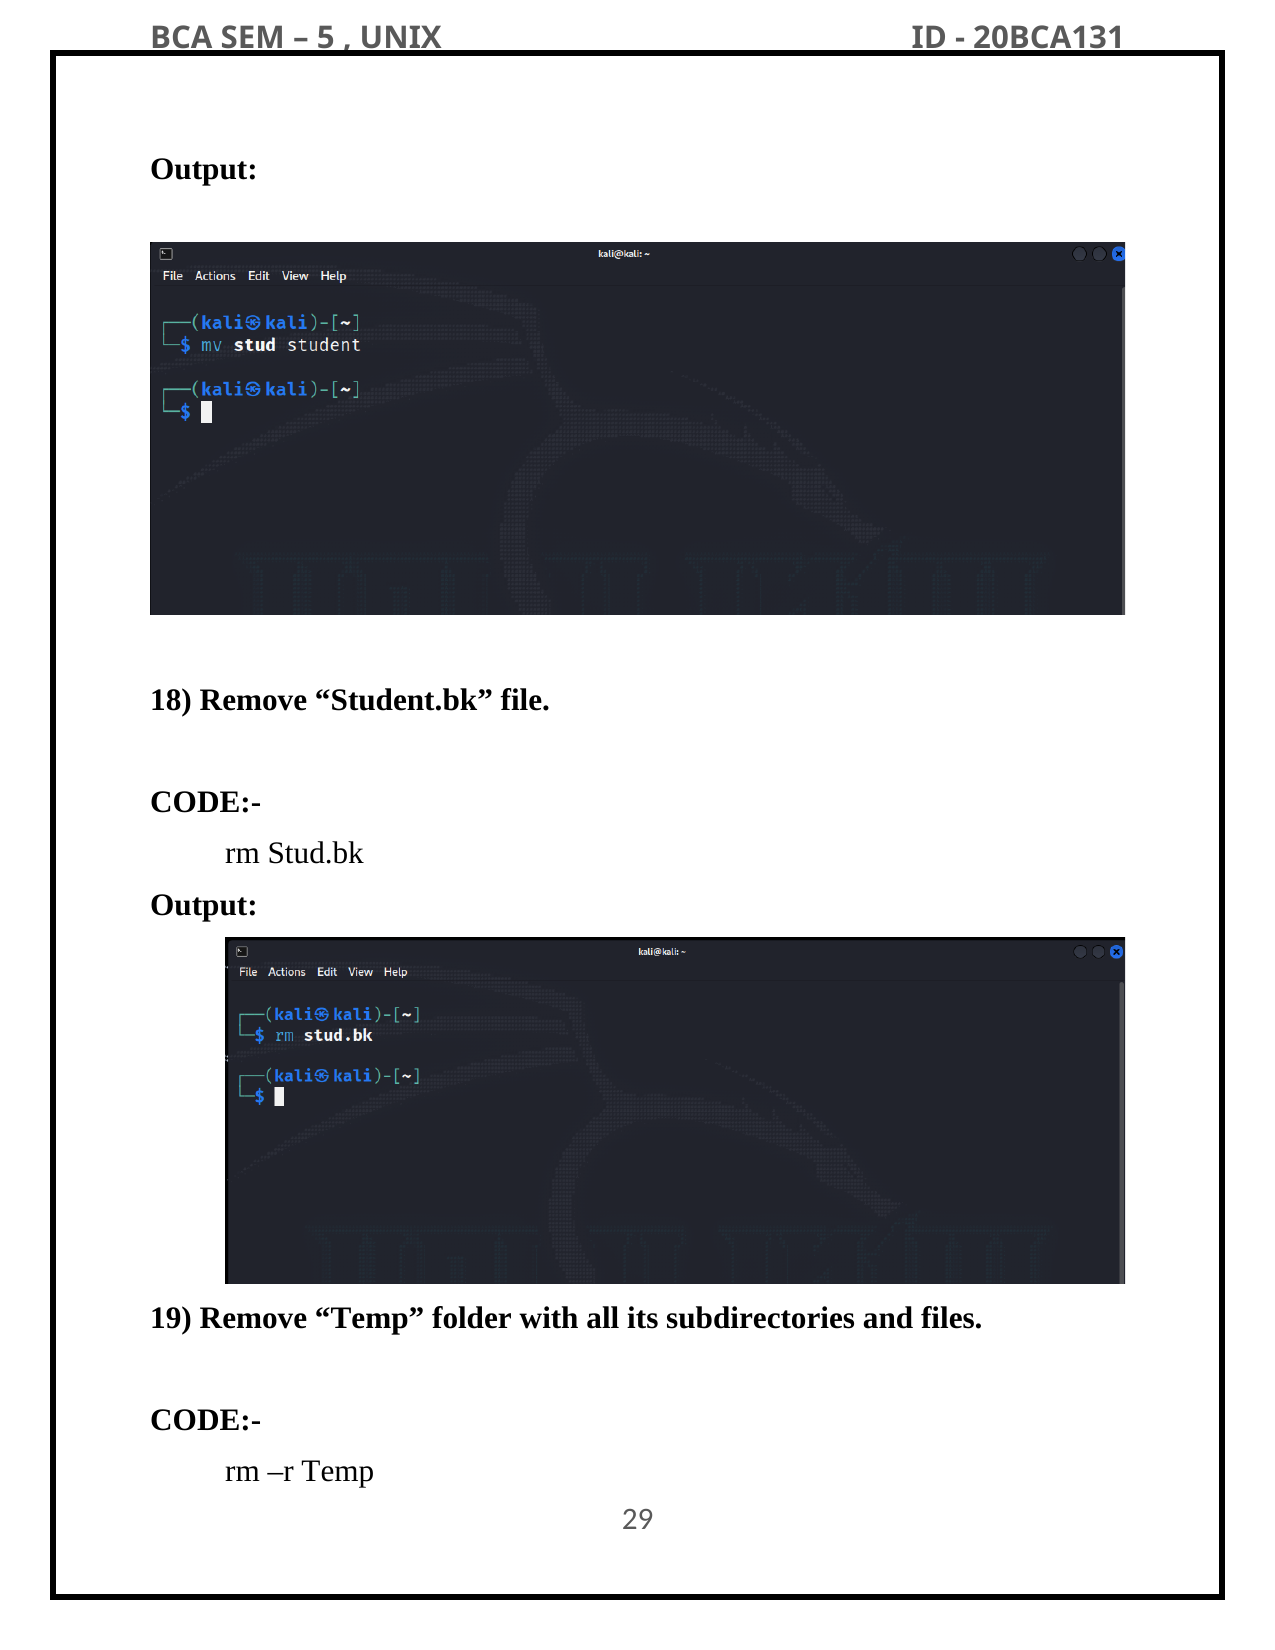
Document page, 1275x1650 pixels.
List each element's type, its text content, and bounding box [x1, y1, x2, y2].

text 19) Remove “Temp” folder with all its subdirectories and files. [150, 1299, 1125, 1335]
text Output: [150, 886, 1125, 922]
text rm Stud.bk [150, 835, 1125, 871]
text CODE:- [150, 1401, 1125, 1437]
text rm –r Temp [150, 1453, 1125, 1489]
text Output: [150, 150, 1125, 186]
picture [150, 242, 1125, 615]
text CODE:- [150, 783, 1125, 819]
text 18) Remove “Student.bk” file. [150, 681, 1125, 717]
picture [225, 937, 1125, 1284]
